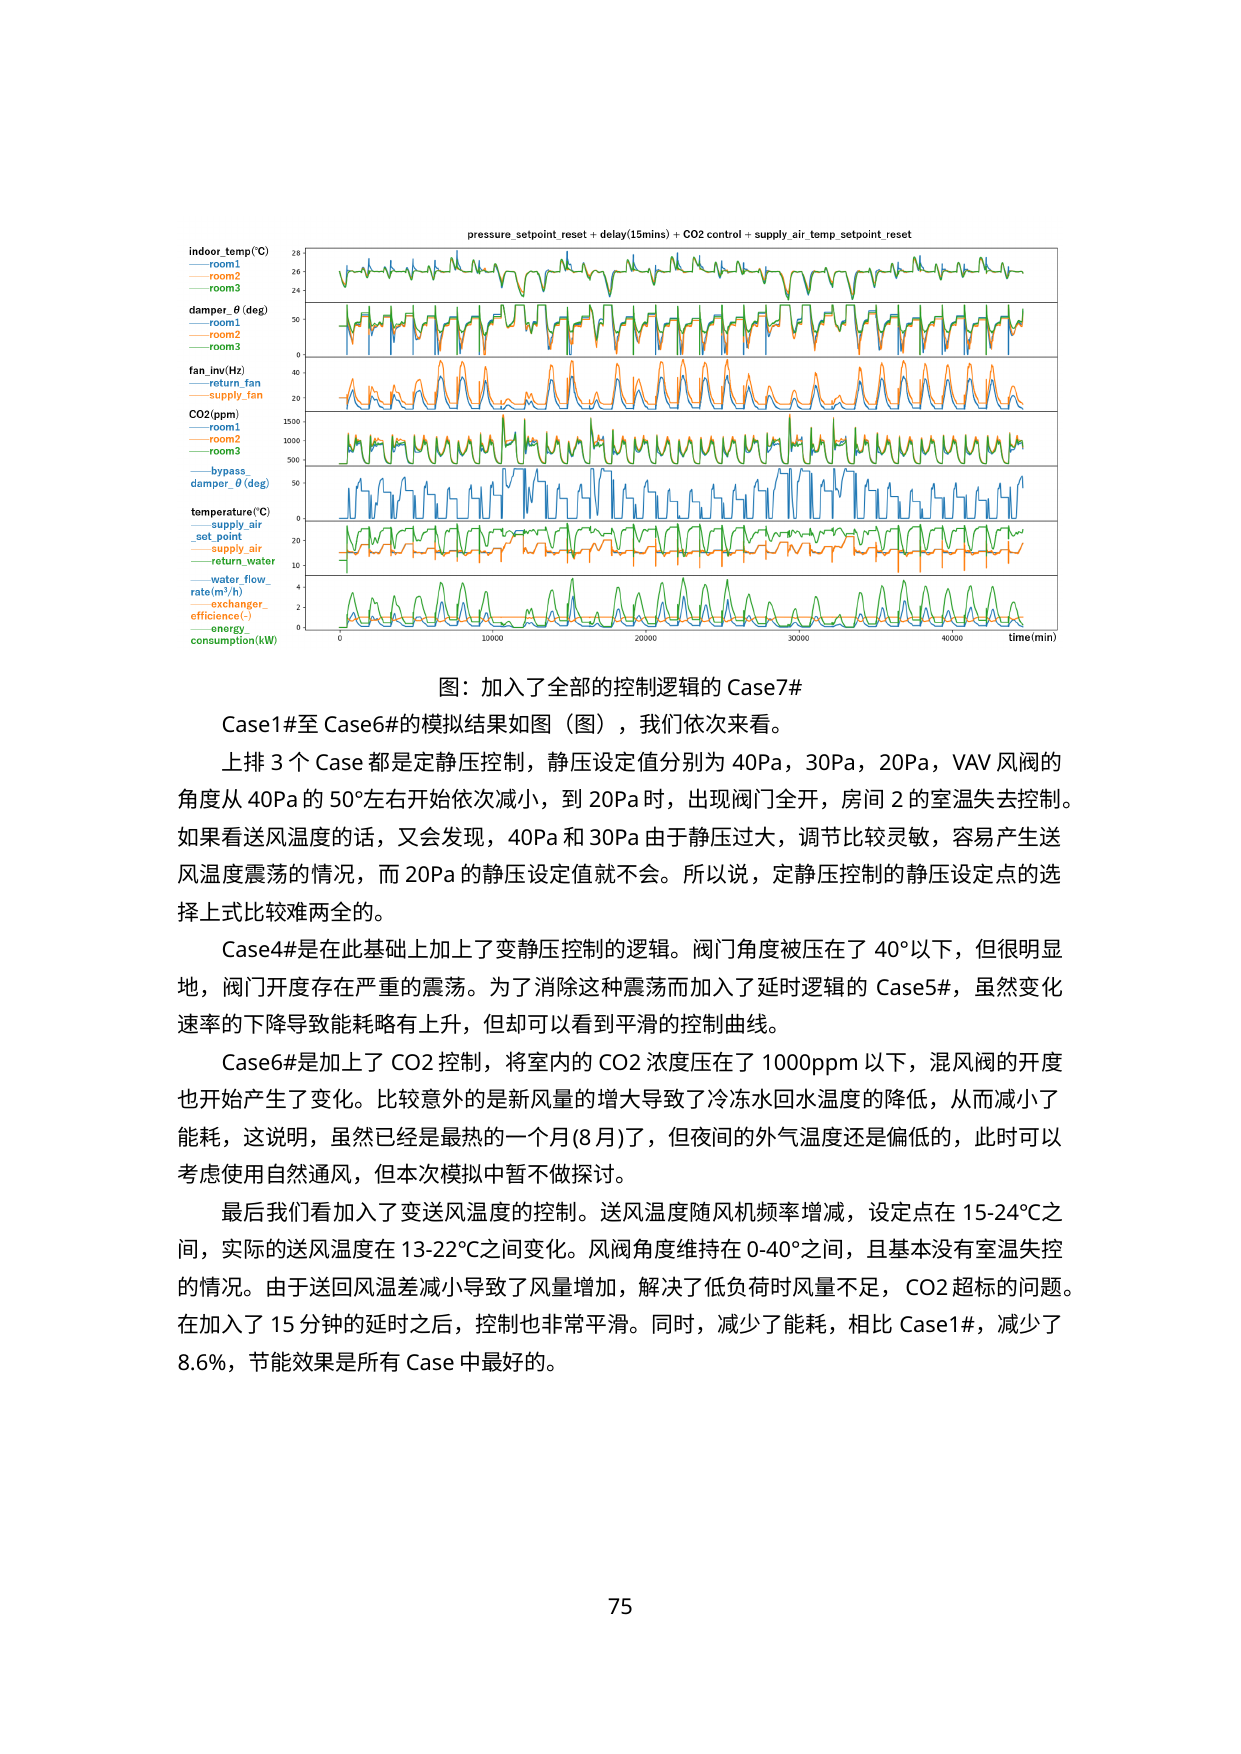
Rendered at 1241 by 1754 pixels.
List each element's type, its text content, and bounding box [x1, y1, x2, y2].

picture [177, 216, 1063, 650]
text 上排3个Case都是定静压控制，静压设定值分别为40Pa，30Pa，20Pa，VAV风阀的角度从40Pa的50°左右开始依次减小，到20Pa时，出现阀门全开，房间2的室温失去控制。如果看送风温度的话，又会发现，40Pa和30Pa由于静压过大，调节比较灵敏，容易产生送风温度震荡的情况，而20Pa的静压设定值就不会。所以说，定静压控制的静压设定点的选择上式比较难两全的。 [177, 742, 1063, 929]
text Case6#是加上了CO2控制，将室内的CO2浓度压在了1000ppm以下，混风阀的开度也开始产生了变化。比较意外的是新风量的增大导致了冷冻水回水温度的降低，从而减小了能耗，这说明，虽然已经是最热的一个月(8月)了，但夜间的外气温度还是偏低的，此时可以考虑使用自然通风，但本次模拟中暂不做探讨。 [177, 1042, 1063, 1192]
text 最后我们看加入了变送风温度的控制。送风温度随风机频率增减，设定点在15-24℃之间，实际的送风温度在13-22℃之间变化。风阀角度维持在0-40°之间，且基本没有室温失控的情况。由于送回风温差减小导致了风量增加，解决了低负荷时风量不足，CO2超标的问题。在加入了15分钟的延时之后，控制也非常平滑。同时，减少了能耗，相比Case1#，减少了8.6%，节能效果是所有Case中最好的。 [177, 1192, 1063, 1379]
text 图：加入了全部的控制逻辑的Case7# [177, 667, 1063, 704]
text Case1#至Case6#的模拟结果如图（图），我们依次来看。 [177, 704, 1063, 742]
text Case4#是在此基础上加上了变静压控制的逻辑。阀门角度被压在了40°以下，但很明显地，阀门开度存在严重的震荡。为了消除这种震荡而加入了延时逻辑的Case5#，虽然变化速率的下降导致能耗略有上升，但却可以看到平滑的控制曲线。 [177, 929, 1063, 1042]
